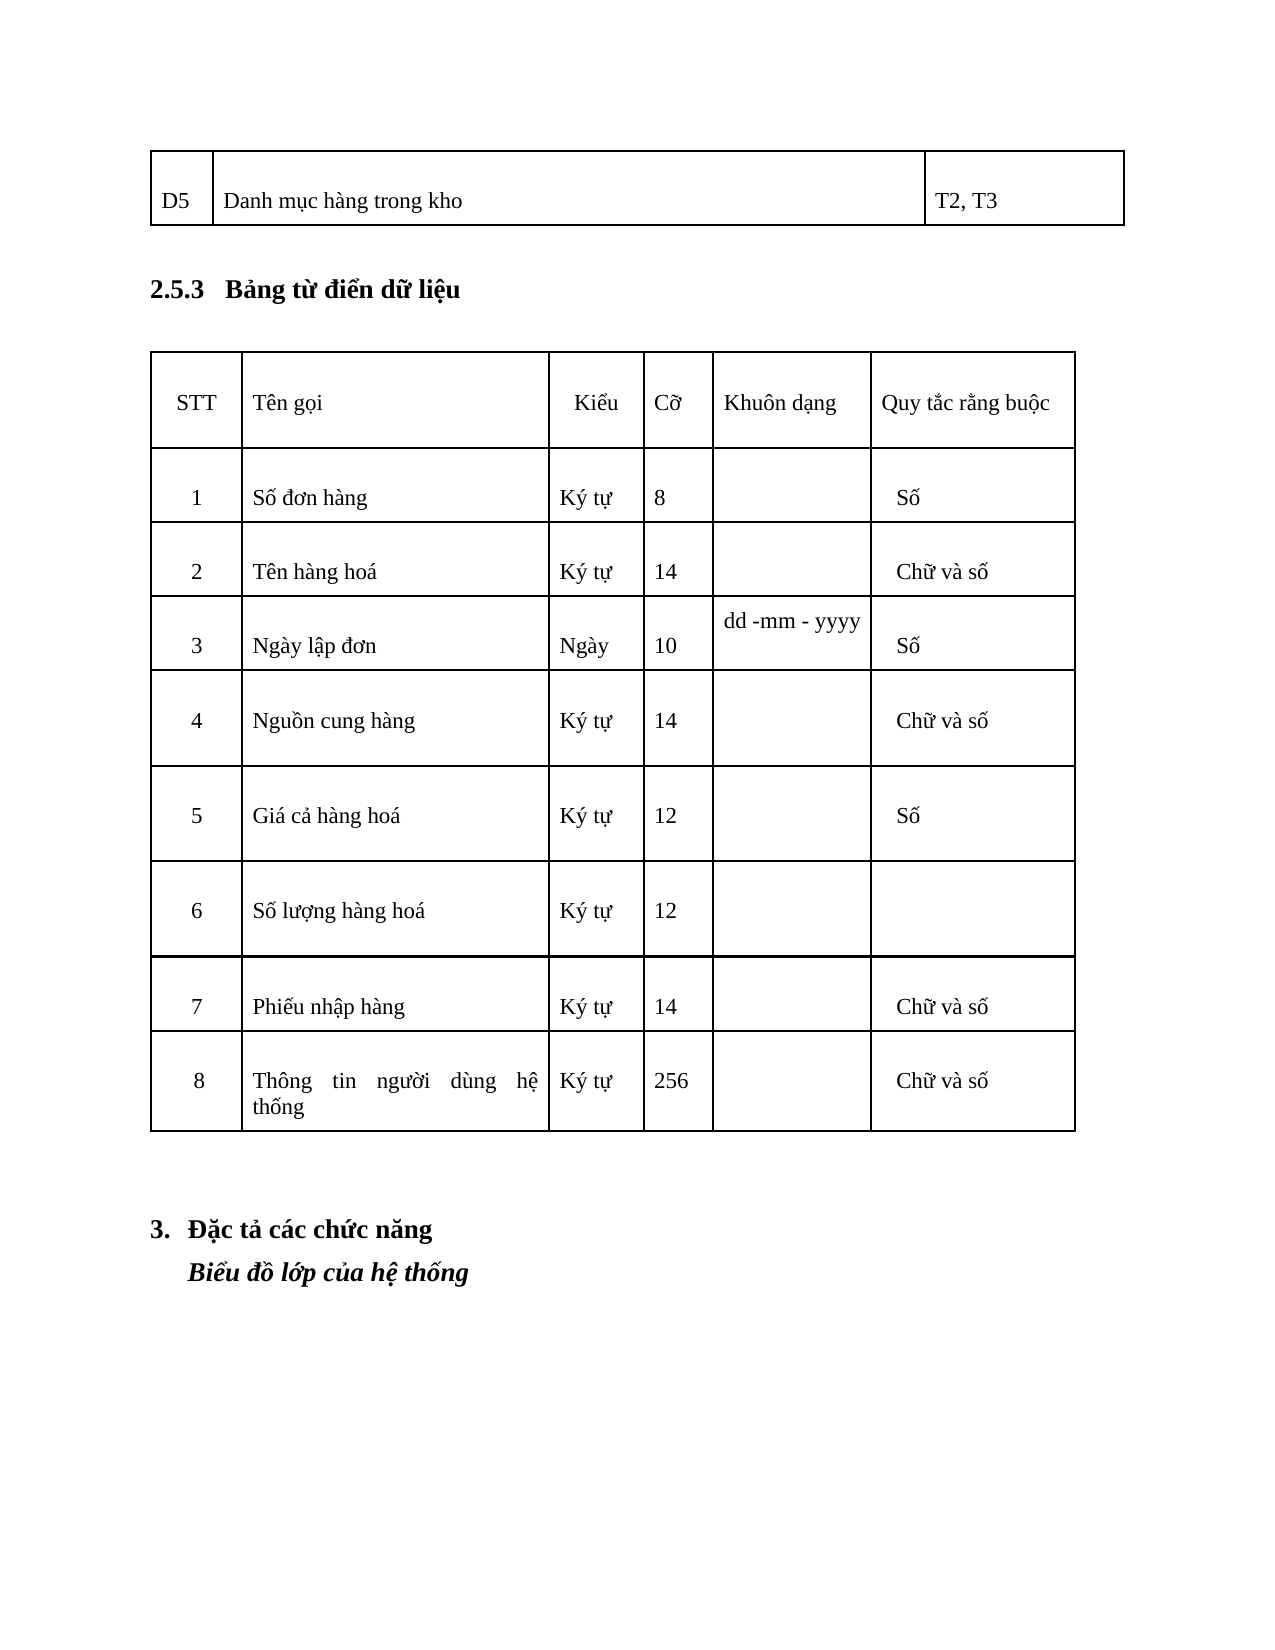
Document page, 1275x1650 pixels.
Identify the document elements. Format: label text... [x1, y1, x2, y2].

table_cell 14 [645, 671, 712, 765]
table_cell 6 [152, 862, 241, 955]
table_cell 14 [645, 958, 712, 1029]
table_cell Tên hàng hoá [243, 523, 548, 595]
table_cell dd -mm - yyyy [714, 597, 870, 669]
table_cell Số [872, 449, 1074, 521]
table_cell Ký tự [550, 862, 643, 955]
table_cell Thông tin người dùng hệ thống [243, 1032, 548, 1130]
table_cell Chữ và số [872, 523, 1074, 595]
table_header Kiểu [550, 353, 643, 447]
table_cell [714, 767, 870, 860]
table_cell Chữ và số [872, 671, 1074, 765]
table_cell Số đơn hàng [243, 449, 548, 521]
table_cell Ký tự [550, 767, 643, 860]
table_cell 4 [152, 671, 241, 765]
table_cell [714, 671, 870, 765]
table_header STT [152, 353, 241, 447]
table_cell 12 [645, 862, 712, 955]
table_cell Số lượng hàng hoá [243, 862, 548, 955]
table_cell [872, 862, 1074, 955]
table_cell Ký tự [550, 449, 643, 521]
table_header Tên gọi [243, 353, 548, 447]
table_cell [714, 449, 870, 521]
table_cell 2 [152, 523, 241, 595]
table_cell 1 [152, 449, 241, 521]
table_cell [714, 958, 870, 1029]
table_cell 10 [645, 597, 712, 669]
table_cell 7 [152, 958, 241, 1029]
table_cell Nguồn cung hàng [243, 671, 548, 765]
table_header Quy tắc rằng buộc [872, 353, 1074, 447]
subtitle Biểu đồ lớp của hệ thống [187, 1257, 1125, 1288]
table_cell Ký tự [550, 958, 643, 1029]
table_cell Số [872, 597, 1074, 669]
table_cell [714, 1032, 870, 1130]
table_cell [714, 862, 870, 955]
table_cell 8 [152, 1032, 241, 1130]
table_cell Số [872, 767, 1074, 860]
table_cell 12 [645, 767, 712, 860]
table_cell T2, T3 [926, 152, 1123, 224]
table_cell Danh mục hàng trong kho [214, 152, 924, 224]
table_cell Ngày lập đơn [243, 597, 548, 669]
table_cell 14 [645, 523, 712, 595]
table_cell [714, 523, 870, 595]
table_cell Ngày [550, 597, 643, 669]
subtitle Đặc tả các chức năng [150, 1213, 1125, 1244]
table_cell Chữ và số [872, 1032, 1074, 1130]
table_cell Ký tự [550, 671, 643, 765]
table_header Khuôn dạng [714, 353, 870, 447]
table_cell 8 [645, 449, 712, 521]
table_cell Giá cả hàng hoá [243, 767, 548, 860]
table_cell 3 [152, 597, 241, 669]
table_cell 256 [645, 1032, 712, 1130]
subtitle Bảng từ điển dữ liệu [150, 273, 1125, 304]
table_header Cỡ [645, 353, 712, 447]
table_cell Chữ và số [872, 958, 1074, 1029]
table_cell 5 [152, 767, 241, 860]
table_cell D5 [152, 152, 212, 224]
table_cell Ký tự [550, 523, 643, 595]
table_cell Ký tự [550, 1032, 643, 1130]
table_cell Phiếu nhập hàng [243, 958, 548, 1029]
